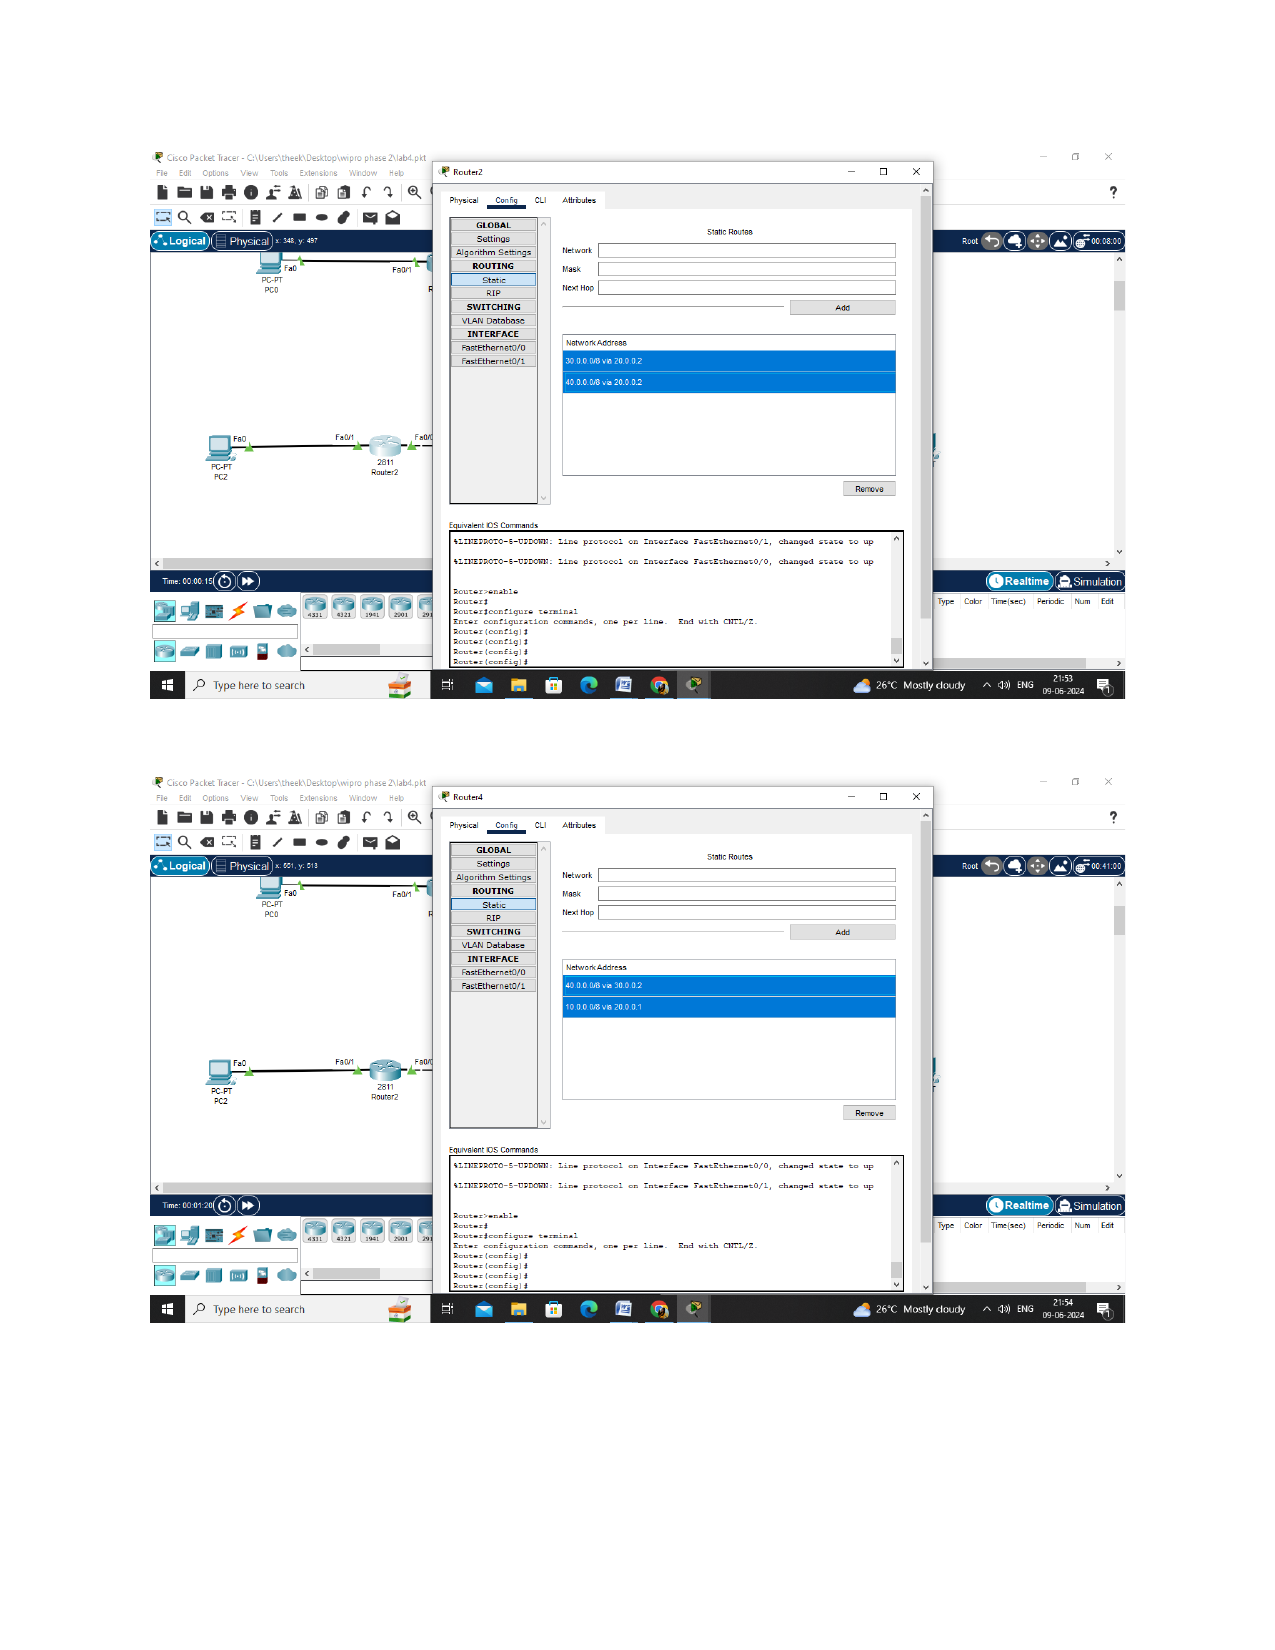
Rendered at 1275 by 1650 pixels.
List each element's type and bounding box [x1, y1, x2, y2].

picture [150, 150, 1125, 699]
picture [183, 865, 190, 871]
picture [150, 774, 1125, 1323]
picture [198, 238, 205, 244]
